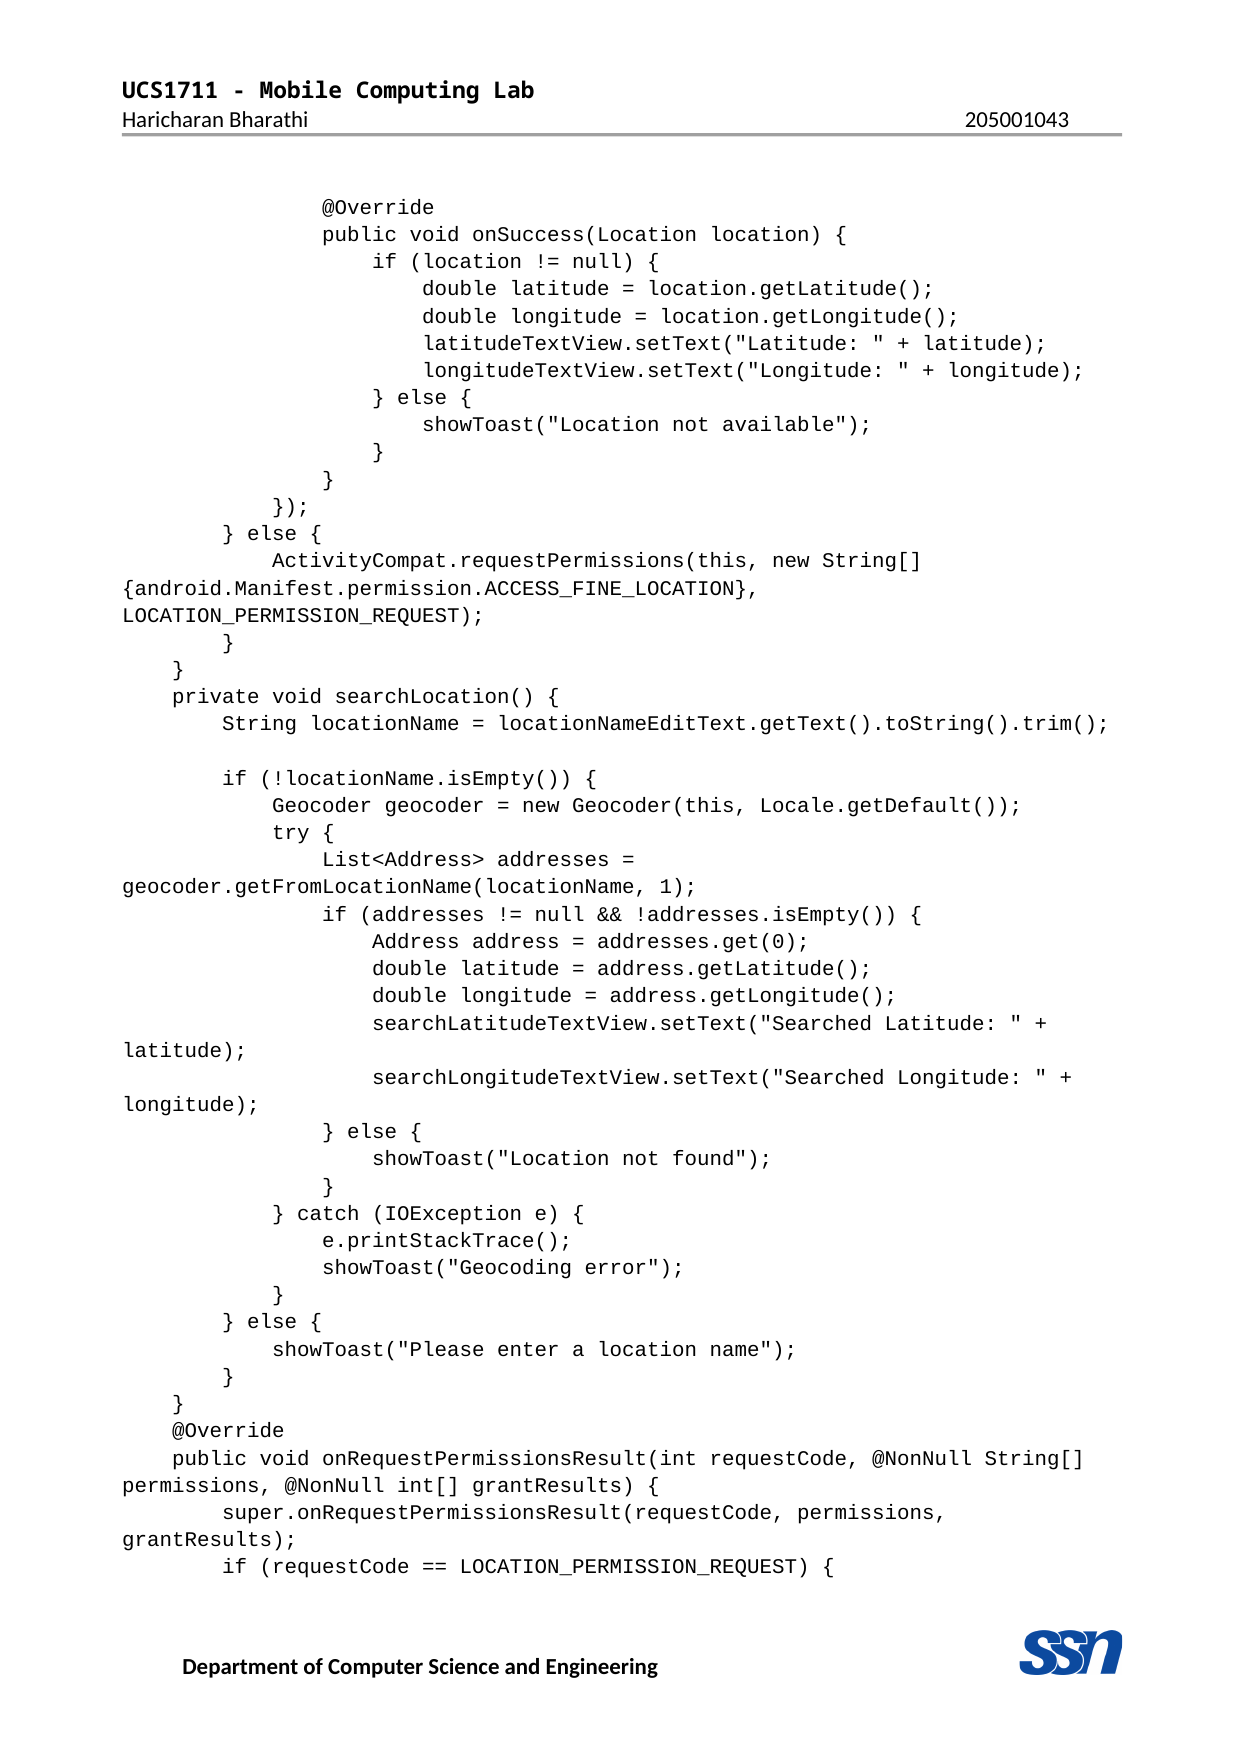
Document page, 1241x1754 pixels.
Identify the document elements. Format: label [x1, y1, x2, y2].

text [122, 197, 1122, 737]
picture [1019, 1630, 1123, 1675]
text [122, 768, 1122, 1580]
